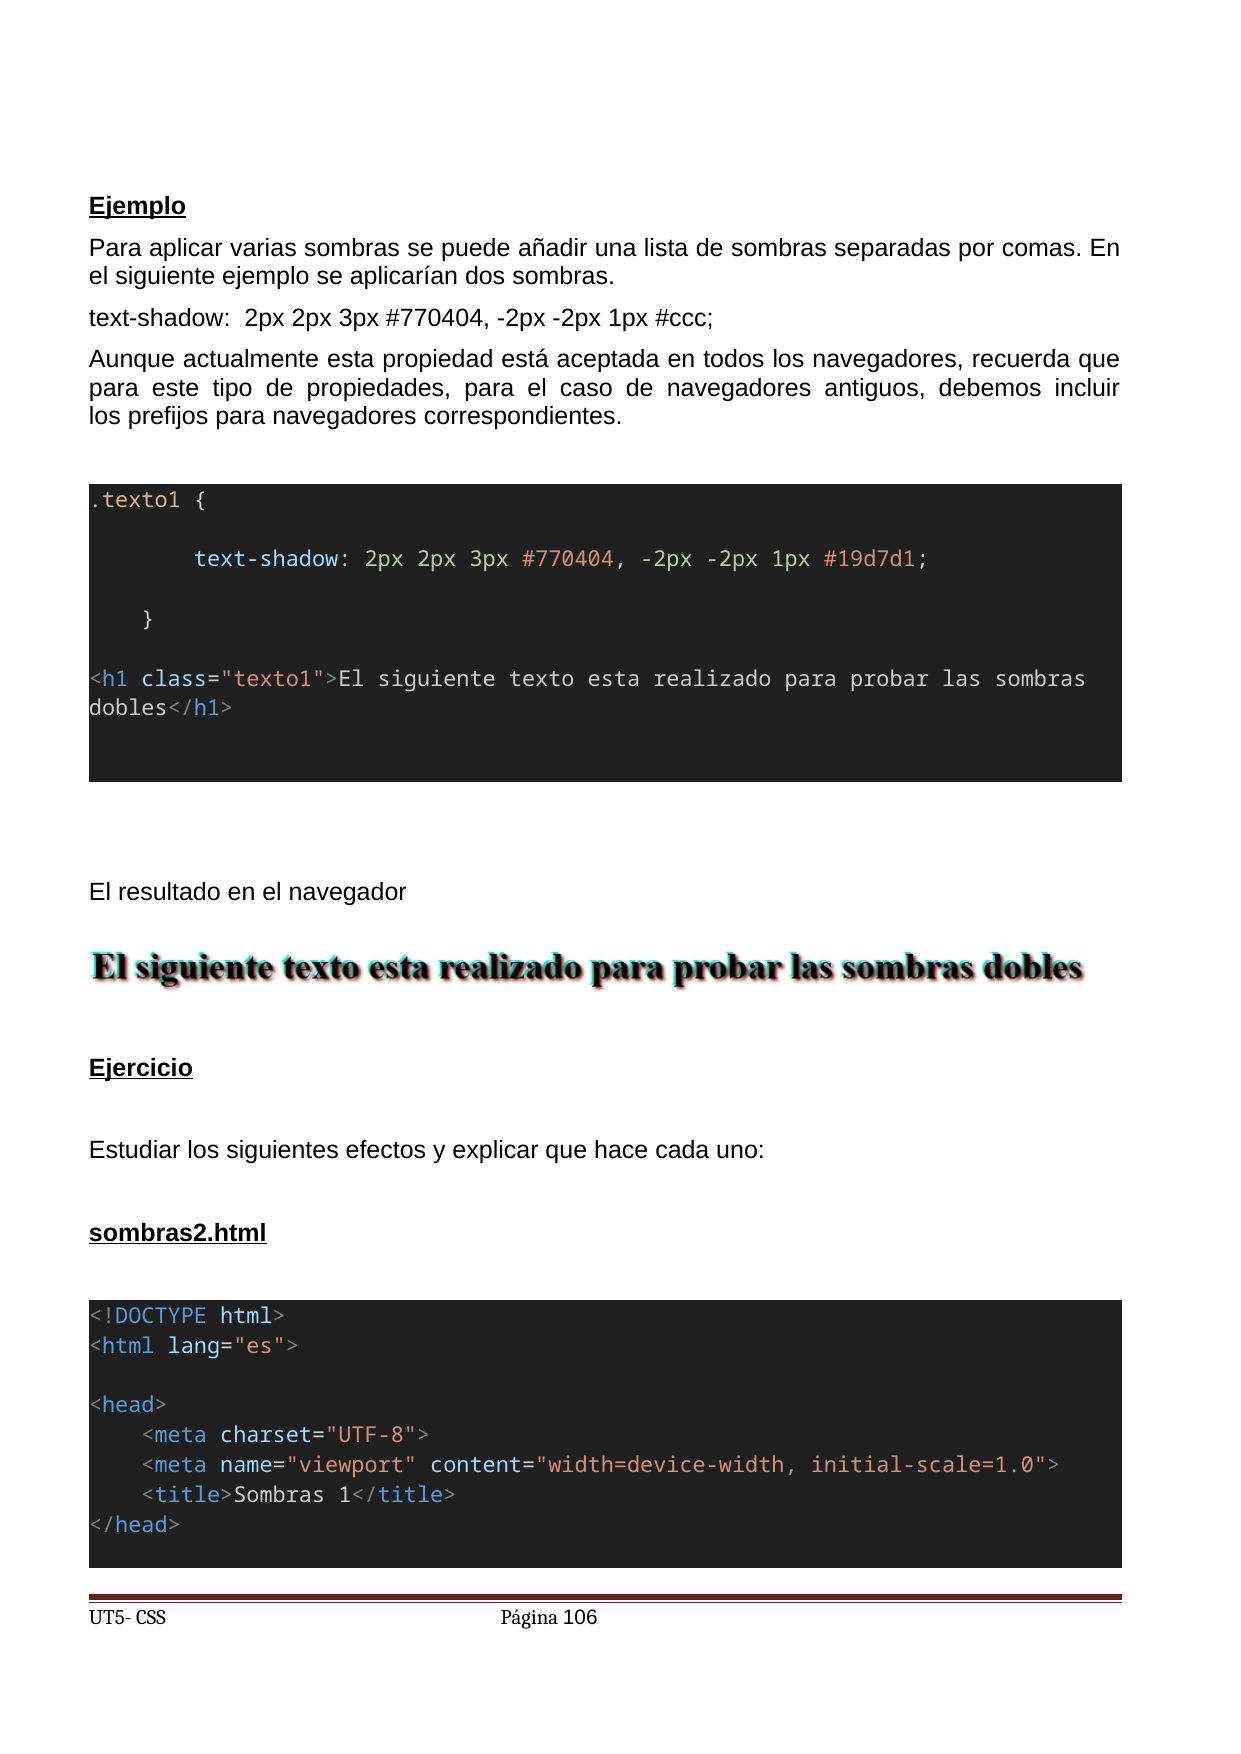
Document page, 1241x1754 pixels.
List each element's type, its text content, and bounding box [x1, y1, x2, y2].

text .texto1 { [89, 484, 1122, 513]
text <h1 class="texto1">El siguiente texto esta realizado para probar las sombras dobles</h1> [89, 662, 1122, 722]
picture [88, 917, 1123, 999]
text <meta name="viewport" content="width=device-width, initial-scale=1.0"> [89, 1449, 1122, 1479]
text Ejemplo [89, 191, 1122, 220]
text El resultado en el navegador [89, 877, 1122, 905]
text </head> [89, 1509, 1122, 1538]
text text-shadow: 2px 2px 3px #770404, -2px -2px 1px #19d7d1; [89, 543, 1122, 573]
text Aunque actualmente esta propiedad está aceptada en todos los navegadores, recuerda que para este tipo de propiedades, para el caso de navegadores antiguos, debemos incluir los prefijos para navegadores correspondientes. [89, 344, 1122, 430]
text } [89, 603, 1122, 633]
text <title>Sombras 1</title> [89, 1479, 1122, 1509]
text sombras2.html [89, 1218, 1122, 1246]
text Para aplicar varias sombras se puede añadir una lista de sombras separadas por comas. En el siguiente ejemplo se aplicarían dos sombras. [89, 232, 1122, 290]
text Estudiar los siguientes efectos y explicar que hace cada uno: [89, 1135, 1122, 1164]
text <!DOCTYPE html> [89, 1300, 1122, 1330]
text <head> [89, 1389, 1122, 1419]
text <meta charset="UTF-8"> [89, 1419, 1122, 1449]
text <html lang="es"> [89, 1330, 1122, 1360]
text Ejercicio [89, 1053, 1122, 1081]
text text-shadow: 2px 2px 3px #770404, -2px -2px 1px #ccc; [89, 302, 1122, 331]
